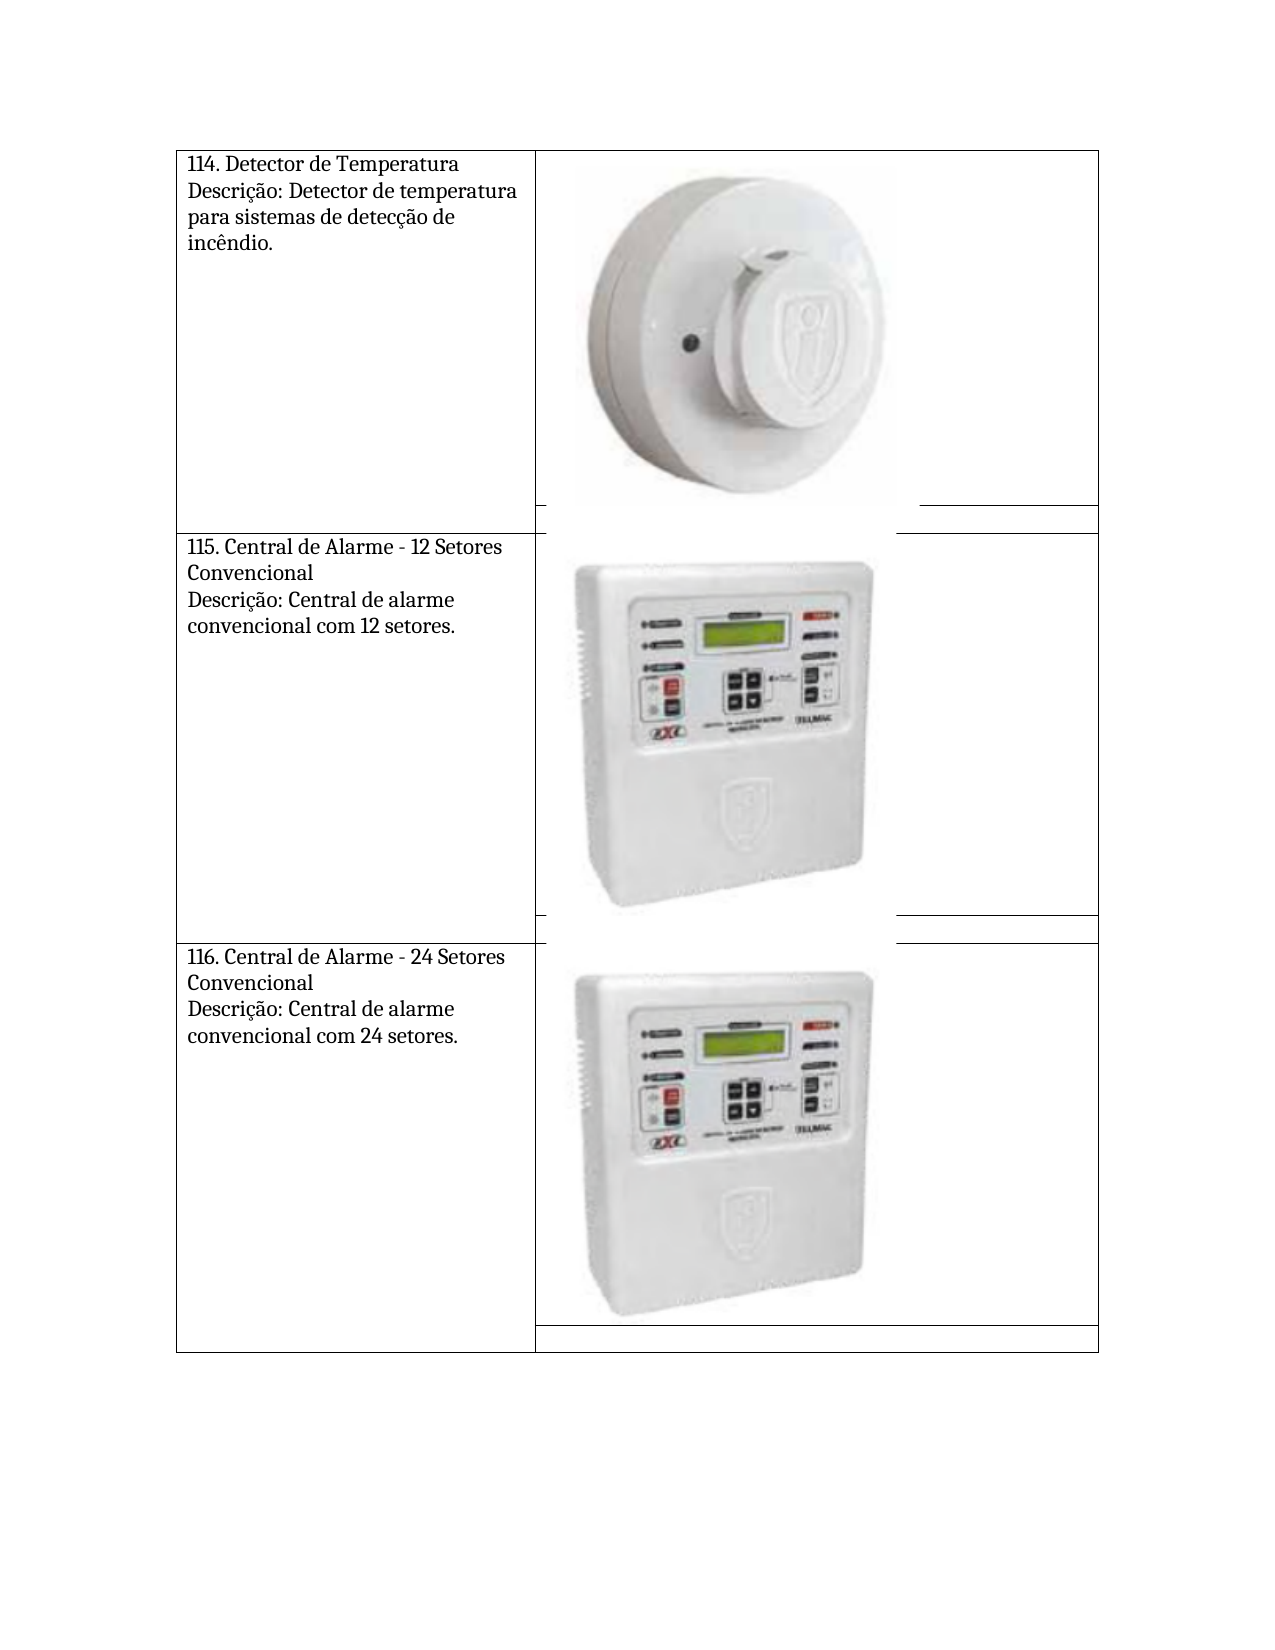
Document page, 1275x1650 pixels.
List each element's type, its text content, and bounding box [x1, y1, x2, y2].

table_cell [536, 506, 1098, 533]
table_cell [897, 534, 1098, 915]
table_cell [536, 534, 546, 915]
table_cell 115. Central de Alarme - 12 Setores Convencional Descrição: Central de alarme convencional com 12 setores. [177, 534, 535, 942]
table_cell [536, 151, 546, 505]
picture [546, 151, 920, 506]
table_cell 114. Detector de Temperatura Descrição: Detector de temperatura para sistemas de detecção de incêndio. [177, 151, 535, 533]
table_cell [536, 944, 546, 1325]
table_cell [536, 916, 1098, 942]
table_cell [897, 944, 1098, 1325]
table_cell [920, 151, 1098, 505]
picture [546, 943, 897, 1325]
table_cell [536, 1326, 1098, 1352]
table_cell 116. Central de Alarme - 24 Setores Convencional Descrição: Central de alarme convencional com 24 setores. [177, 944, 535, 1352]
picture [546, 533, 897, 916]
